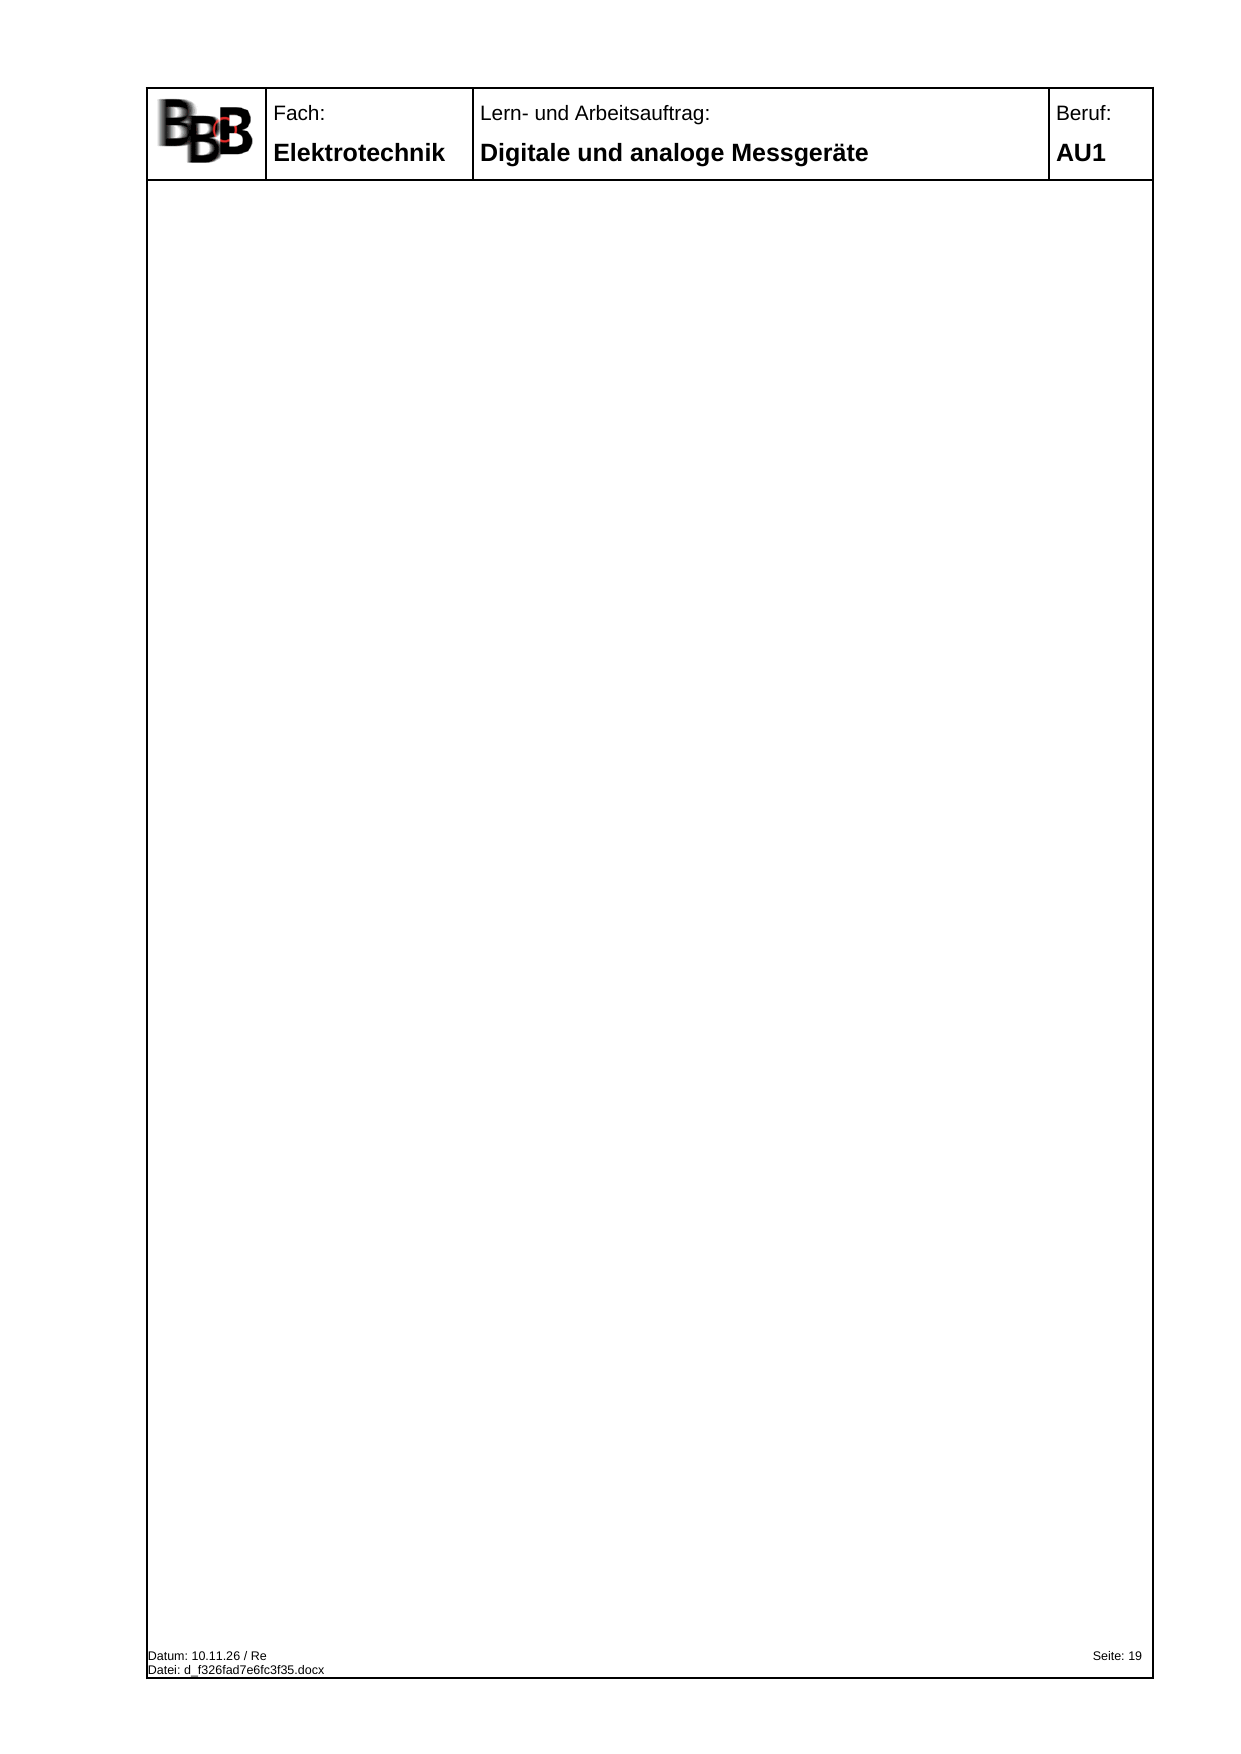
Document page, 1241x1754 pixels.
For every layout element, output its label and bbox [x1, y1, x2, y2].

picture [154, 95, 254, 165]
